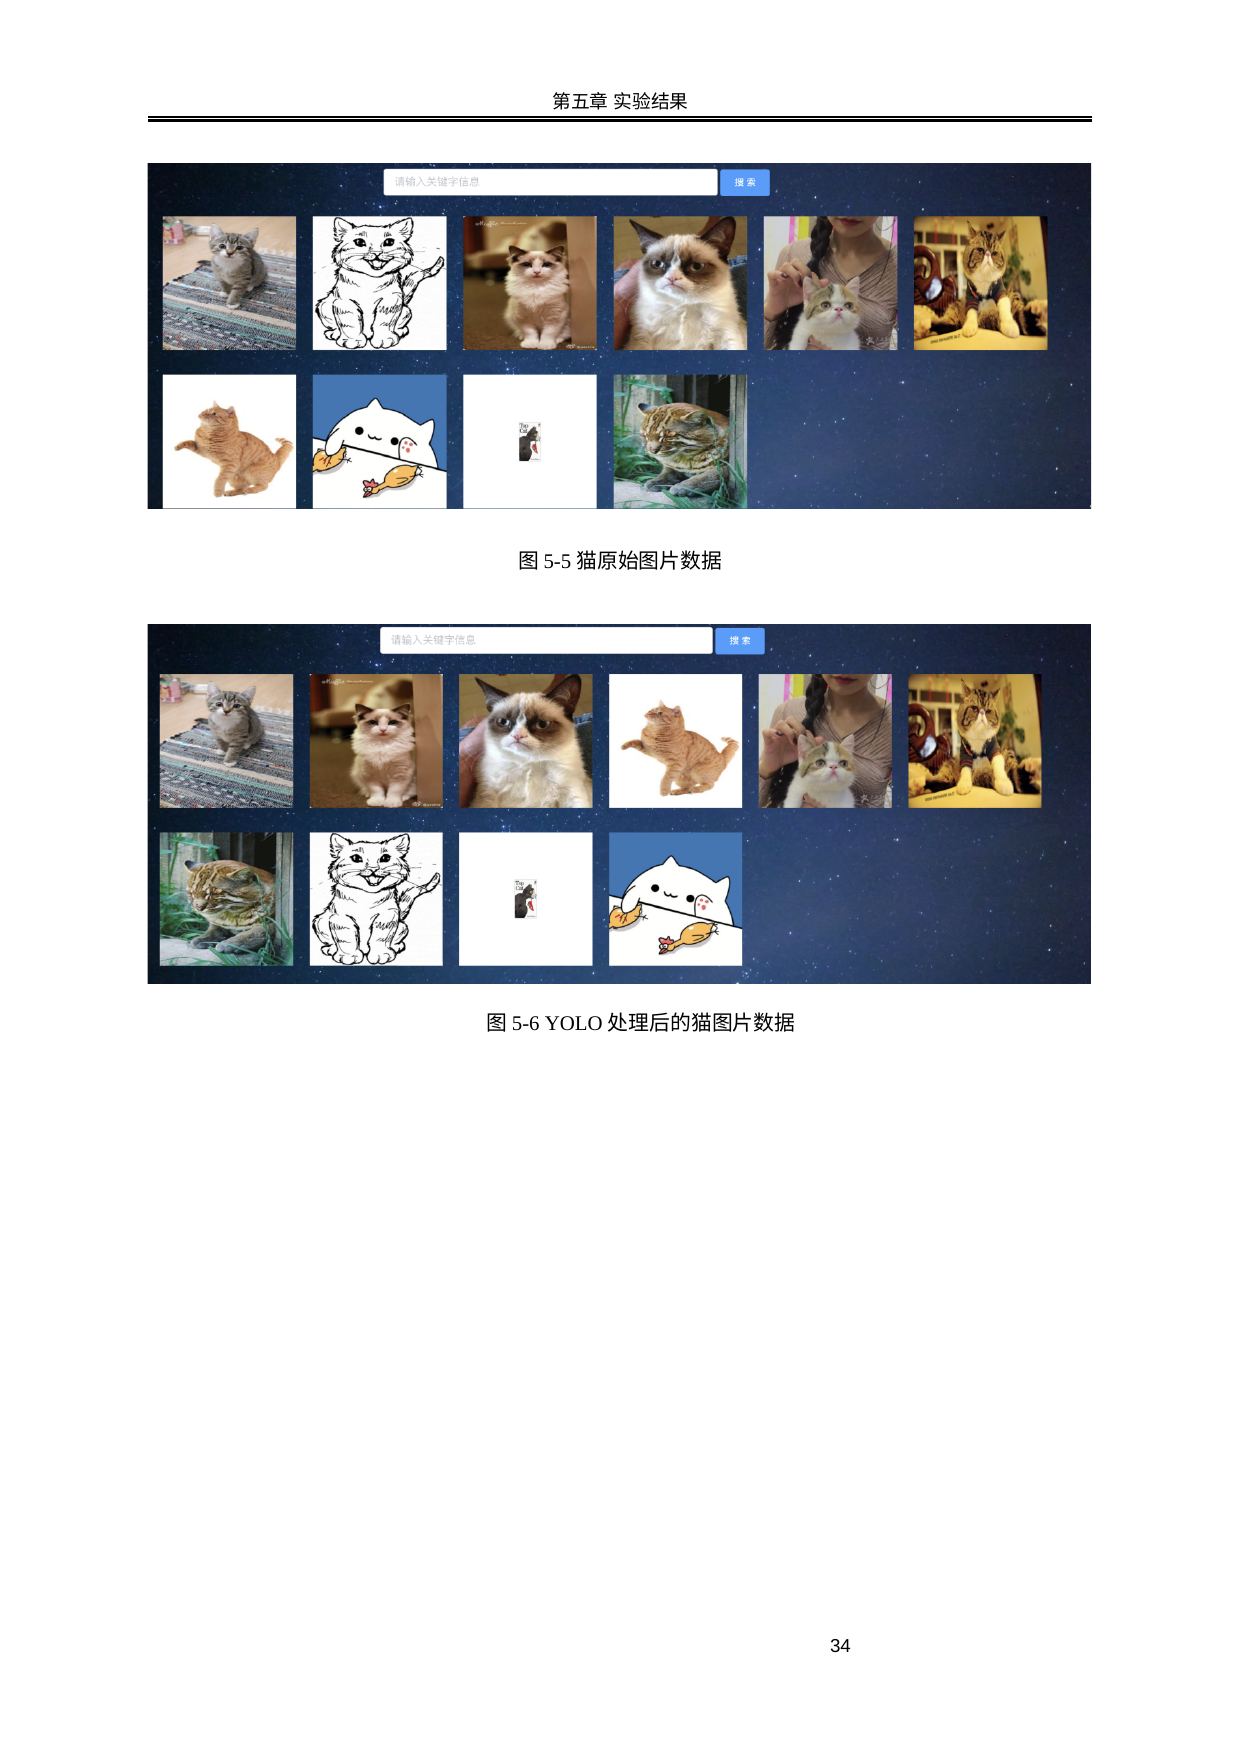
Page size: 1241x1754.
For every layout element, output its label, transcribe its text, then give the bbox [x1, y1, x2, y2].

picture [147, 624, 1091, 984]
text 图5-5 猫原始图片数据 [148, 543, 1092, 577]
picture [147, 163, 1092, 509]
text 图5-6 YOLO 处理后的猫图片数据 [148, 1005, 1092, 1039]
